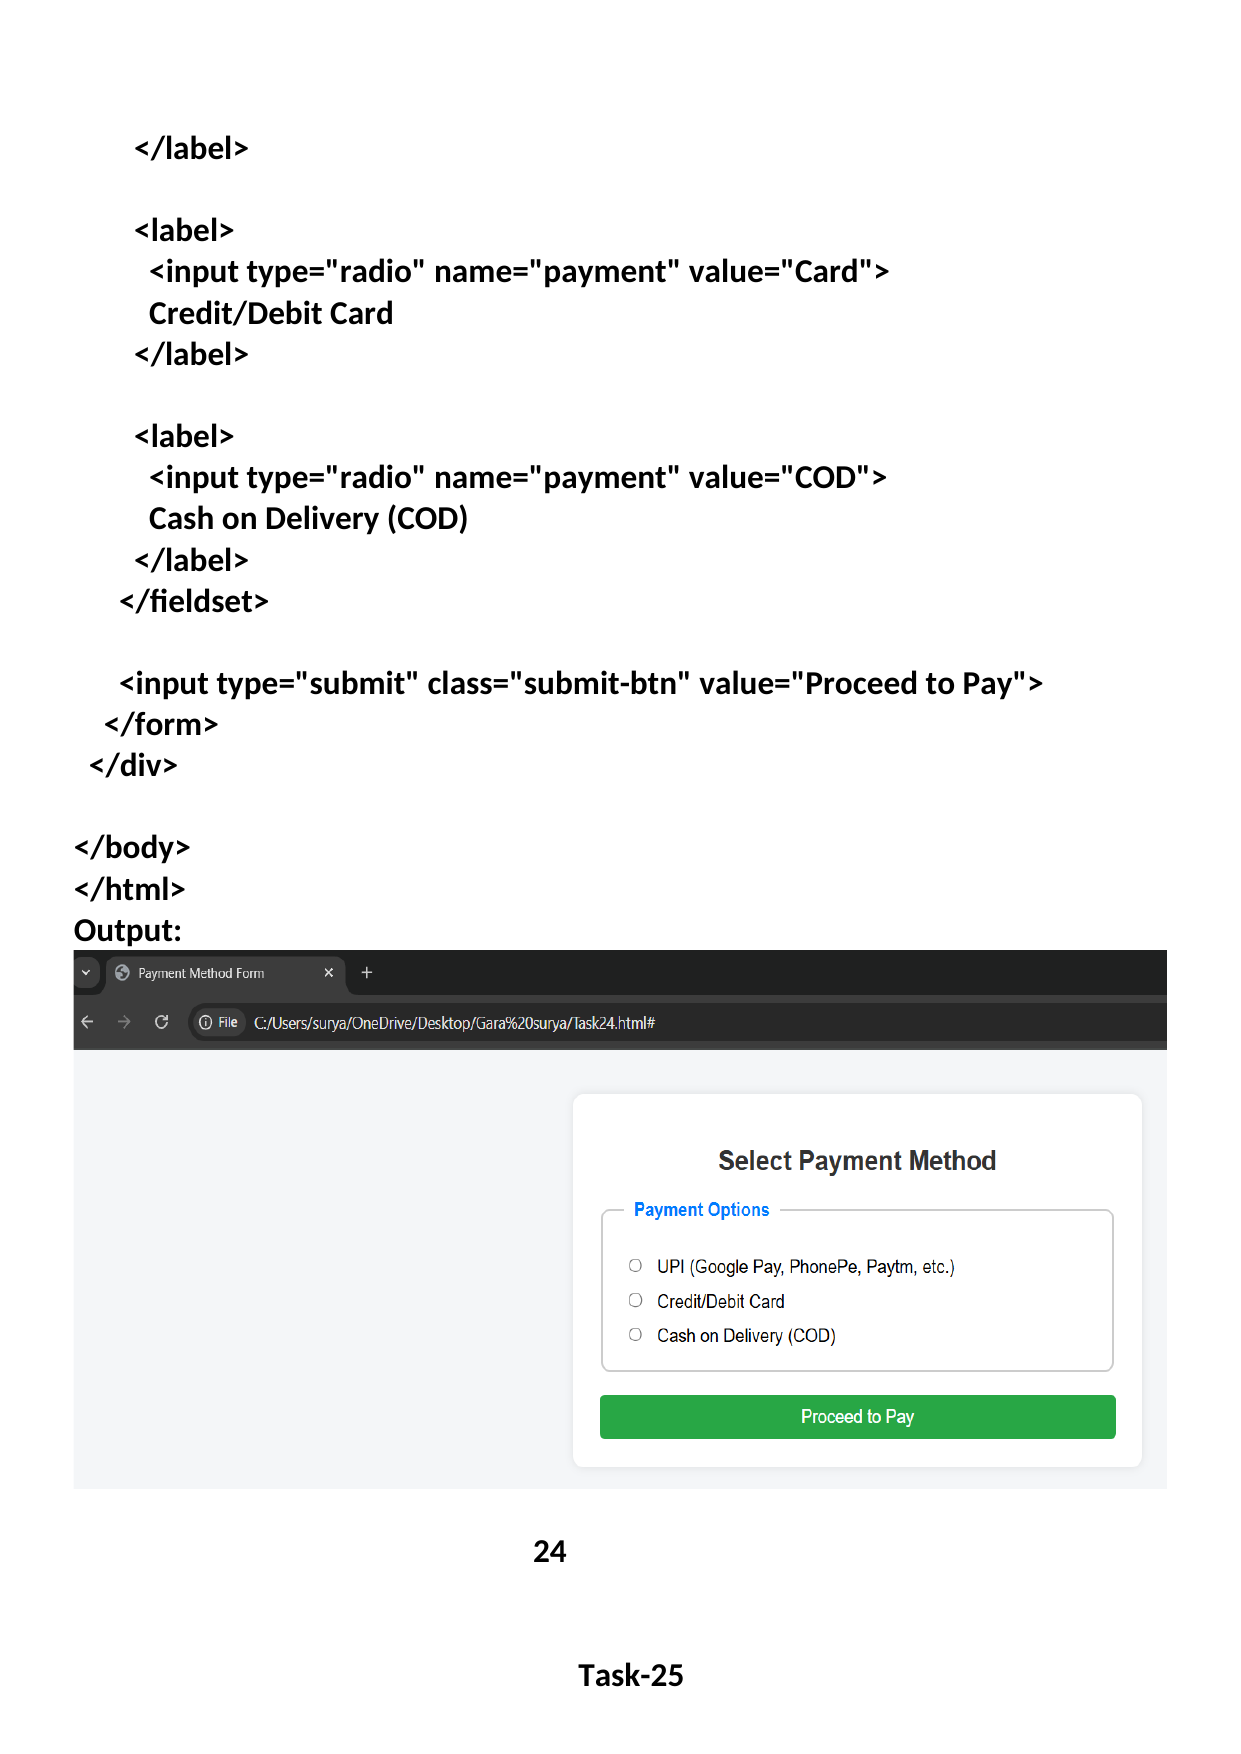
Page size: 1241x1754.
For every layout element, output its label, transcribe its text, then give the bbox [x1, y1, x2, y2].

text </body> [74, 827, 1166, 867]
text Credit/Debit Card [74, 292, 1166, 332]
text </div> [74, 744, 1166, 785]
text </html> [74, 868, 1166, 908]
text <label> [74, 415, 1166, 456]
text <input type="radio" name="payment" value="COD"> [74, 456, 1166, 497]
text 24 [74, 1530, 1166, 1571]
text </label> [74, 127, 1166, 168]
text <label> [74, 209, 1166, 250]
text Task-25 [74, 1654, 1166, 1694]
picture [73, 950, 1167, 1489]
text <input type="radio" name="payment" value="Card"> [74, 251, 1166, 291]
text </form> [74, 703, 1166, 744]
text </label> [74, 538, 1166, 579]
text </label> [74, 333, 1166, 373]
text Cash on Delivery (COD) [74, 497, 1166, 538]
text Output: [74, 909, 1166, 949]
text </fieldset> [74, 580, 1166, 620]
text <input type="submit" class="submit-btn" value="Proceed to Pay"> [74, 662, 1166, 703]
